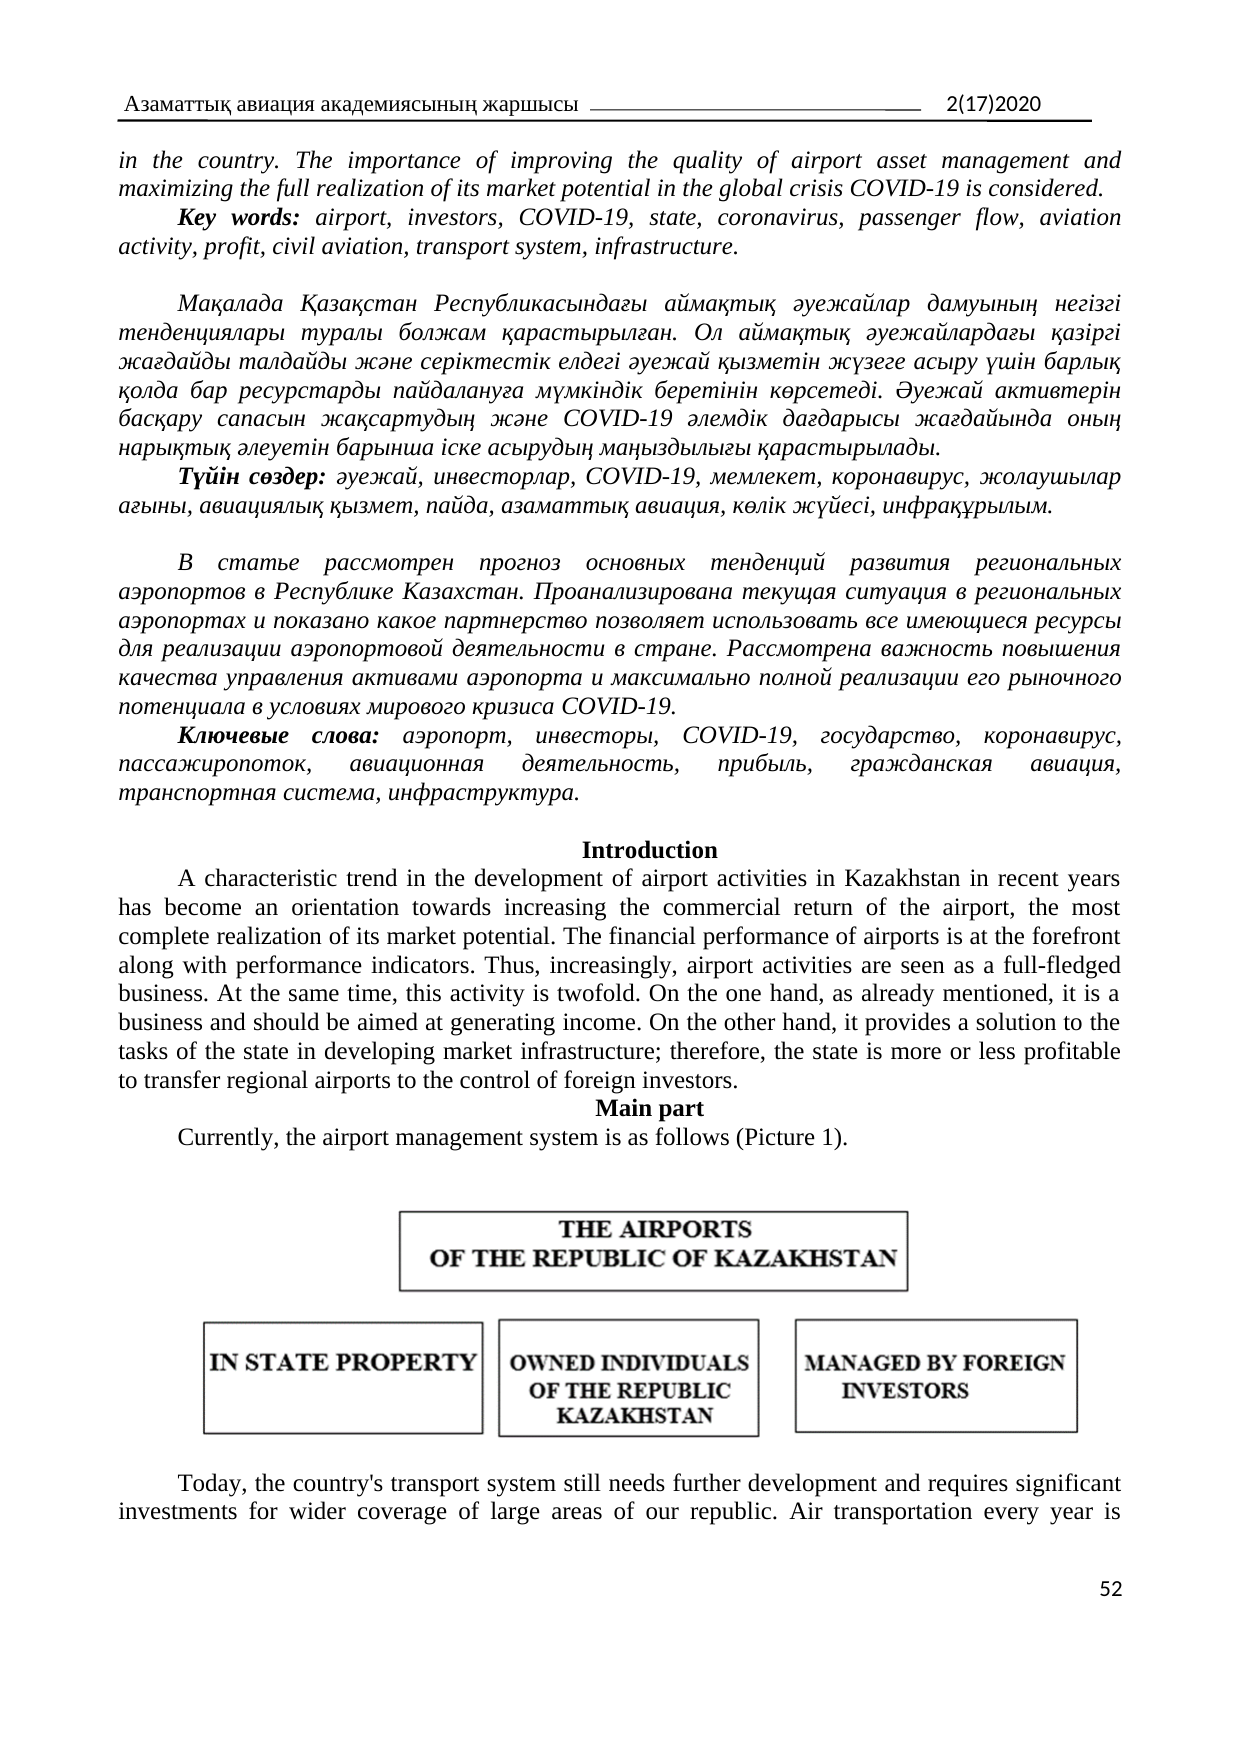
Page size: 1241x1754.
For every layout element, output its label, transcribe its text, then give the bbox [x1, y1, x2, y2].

text Key words: airport, investors, COVID-19, state, coronavirus, passenger flow, aviation activity, profit, civil aviation, transport system, infrastructure. [118, 202, 1122, 260]
text Introduction [118, 835, 1122, 863]
text Мақалада Қазақстан Республикасындағы аймақтық әуежайлар дамуының негізгі тенденциялары туралы болжам қарастырылған. Ол аймақтық әуежайлардағы қазіргі жағдайды талдайды және серіктестік елдегі әуежай қызметін жүзеге асыру үшін барлық қолда бар ресурстарды пайдалануға мүмкіндік беретінін көрсетеді. Әуежай активтерін басқару сапасын жақсартудың және COVID-19 әлемдік дағдарысы жағдайында оның нарықтық әлеуетін барынша іске асырудың маңыздылығы қарастырылады. [118, 288, 1122, 461]
text A characteristic trend in the development of airport activities in Kazakhstan in recent years has become an orientation towards increasing the commercial return of the airport, the most complete realization of its market potential. The financial performance of airports is at the forefront along with performance indicators. Thus, increasingly, airport activities are seen as a full-fledged business. At the same time, this activity is twofold. On the one hand, as already mentioned, it is a business and should be aimed at generating income. On the other hand, it provides a solution to the tasks of the state in developing market infrastructure; therefore, the state is more or less profitable to transfer regional airports to the control of foreign investors. [118, 863, 1122, 1093]
text Ключевые слова: аэропорт, инвесторы, COVID-19, государство, коронавирус, пассажиропоток, авиационная деятельность, прибыль, гражданская авиация, транспортная система, инфраструктура. [118, 720, 1122, 806]
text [118, 145, 1122, 202]
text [118, 1468, 1122, 1525]
picture [177, 1179, 1100, 1468]
text Main part [118, 1093, 1122, 1122]
text В статье рассмотрен прогноз основных тенденций развития региональных аэропортов в Республике Казахстан. Проанализирована текущая ситуация в региональных аэропортах и показано какое партнерство позволяет использовать все имеющиеся ресурсы для реализации аэропортовой деятельности в стране. Рассмотрена важность повышения качества управления активами аэропорта и максимально полной реализации его рыночного потенциала в условиях мирового кризиса COVID-19. [118, 547, 1122, 720]
text Түйін сөздер: әуежай, инвесторлар, COVID-19, мемлекет, коронавирус, жолаушылар ағыны, авиациялық қызмет, пайда, азаматтық авиация, көлік жүйесі, инфрақұрылым. [118, 461, 1122, 518]
text Currently, the airport management system is as follows (Picture 1). [118, 1122, 1122, 1151]
